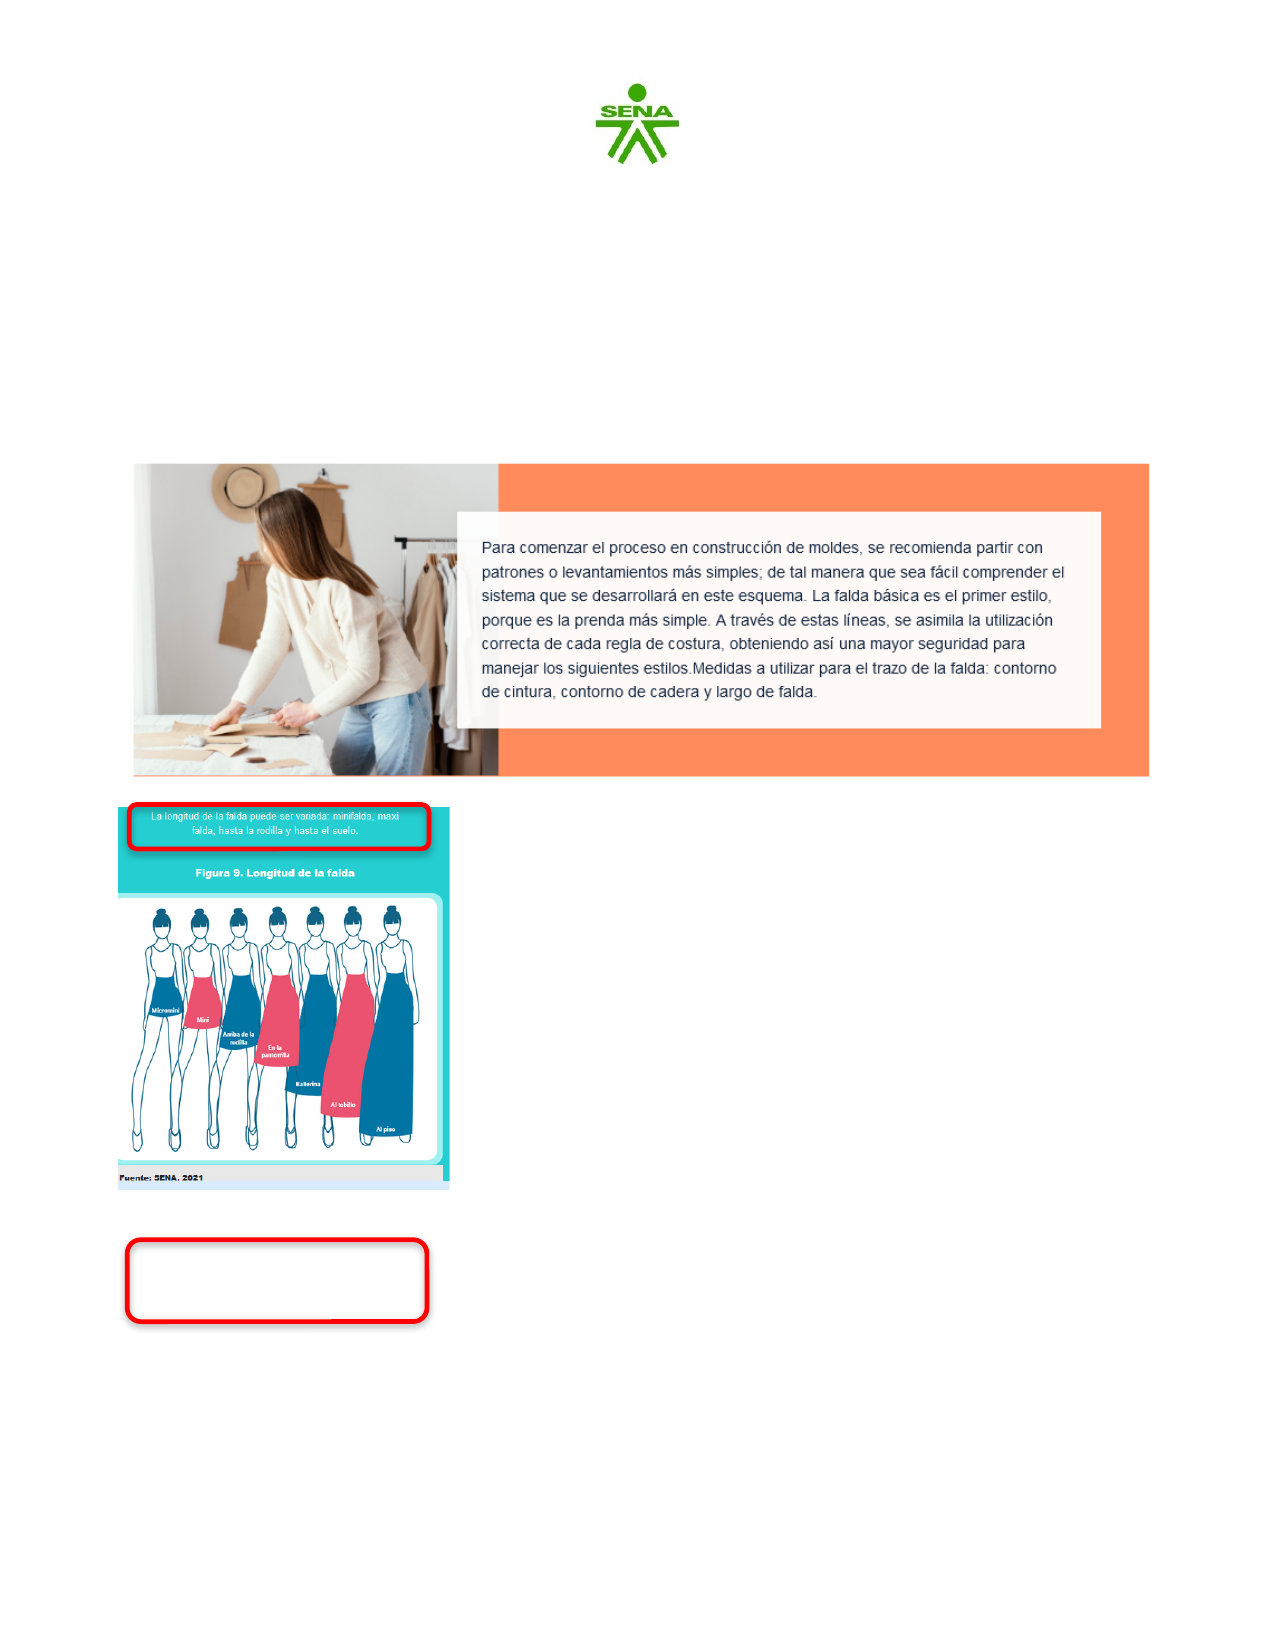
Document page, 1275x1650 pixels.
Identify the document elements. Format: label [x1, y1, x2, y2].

picture [118, 807, 450, 1190]
picture [118, 447, 1157, 781]
picture [591, 75, 684, 174]
picture [132, 807, 426, 846]
